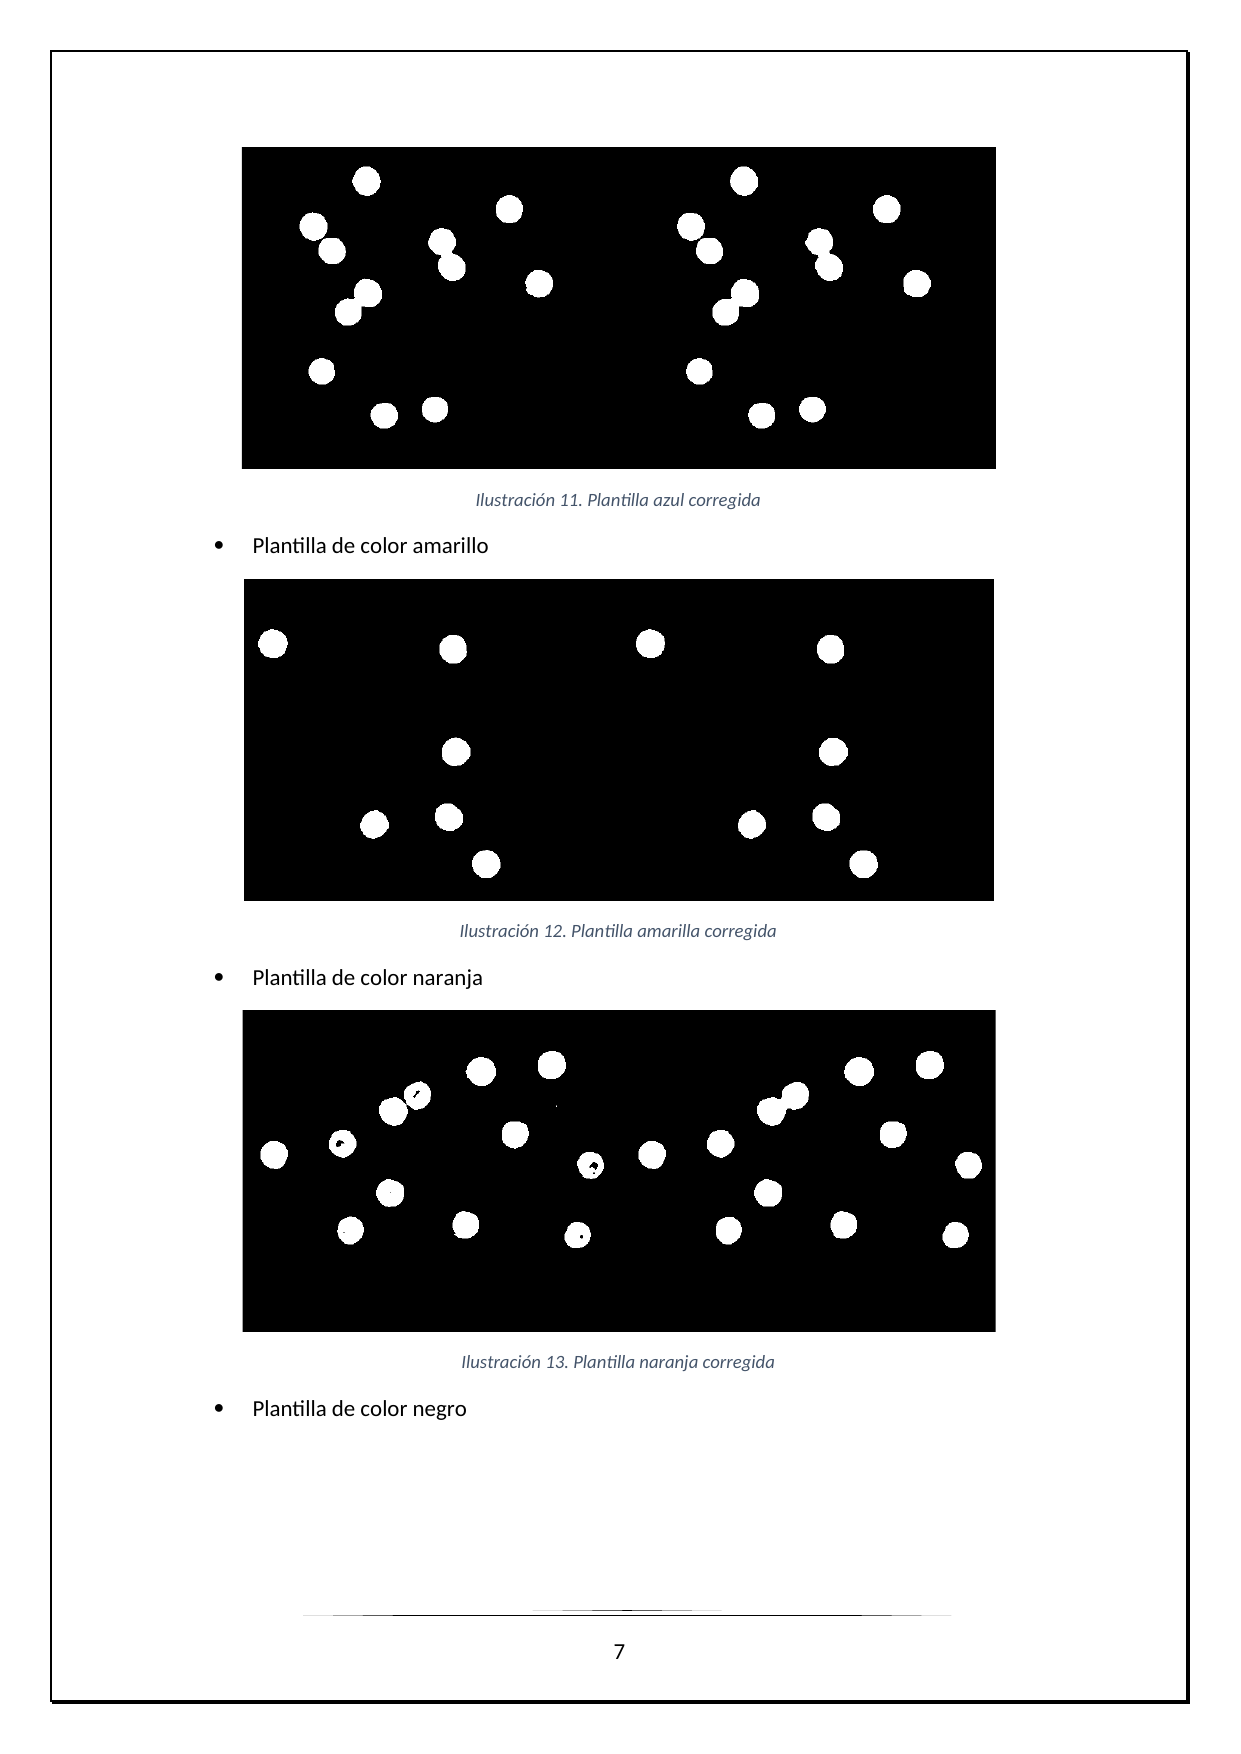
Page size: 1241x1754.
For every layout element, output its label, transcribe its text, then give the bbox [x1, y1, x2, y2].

list Plantilla de color naranja [215, 963, 1061, 991]
text Ilustración 11. Plantilla azul corregida [177, 488, 1061, 511]
list Plantilla de color negro [215, 1394, 1061, 1422]
text Ilustración 12. Plantilla amarilla corregida [177, 919, 1061, 942]
list Plantilla de color amarillo [215, 531, 1061, 559]
text Ilustración 13. Plantilla naranja corregida [177, 1350, 1061, 1373]
